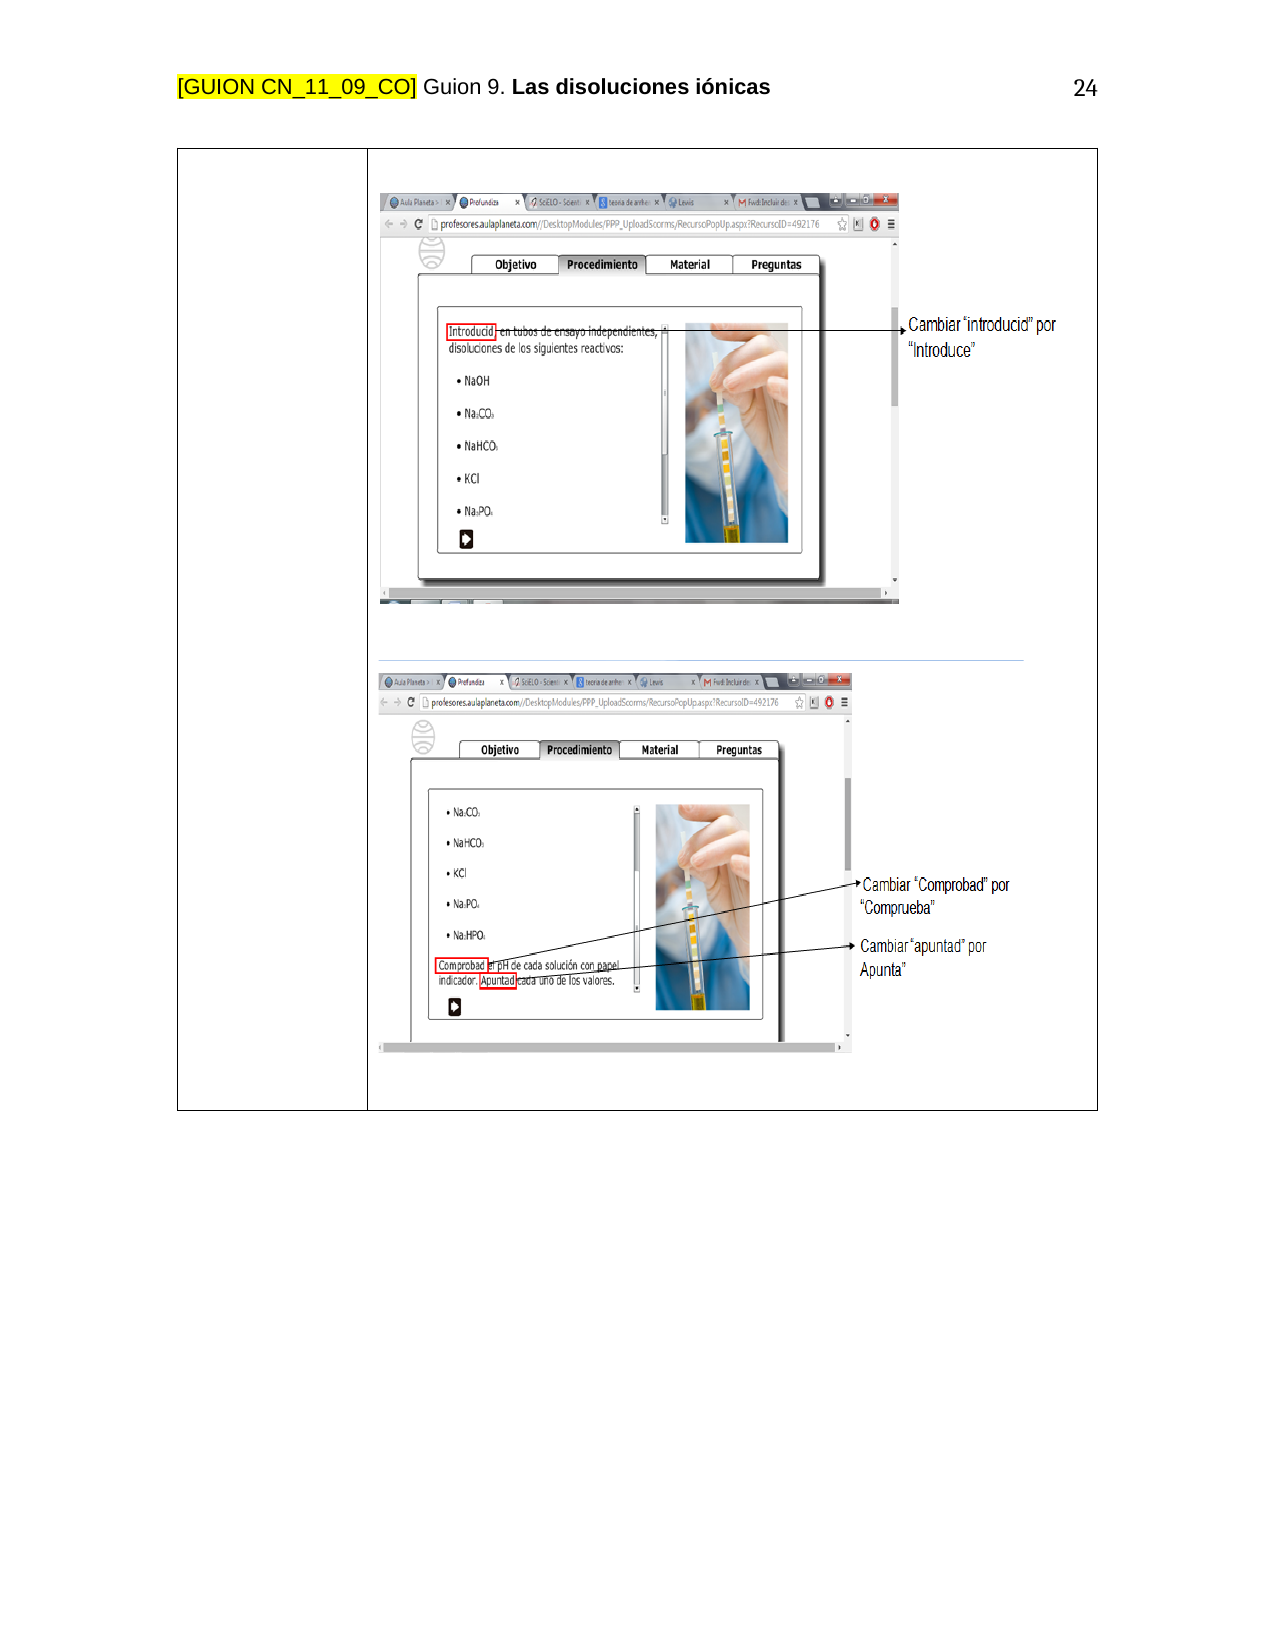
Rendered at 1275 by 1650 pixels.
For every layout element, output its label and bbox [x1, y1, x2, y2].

picture [378, 660, 1024, 1053]
table_cell [368, 149, 1097, 1110]
table_cell [178, 149, 367, 1110]
picture [378, 177, 1087, 604]
